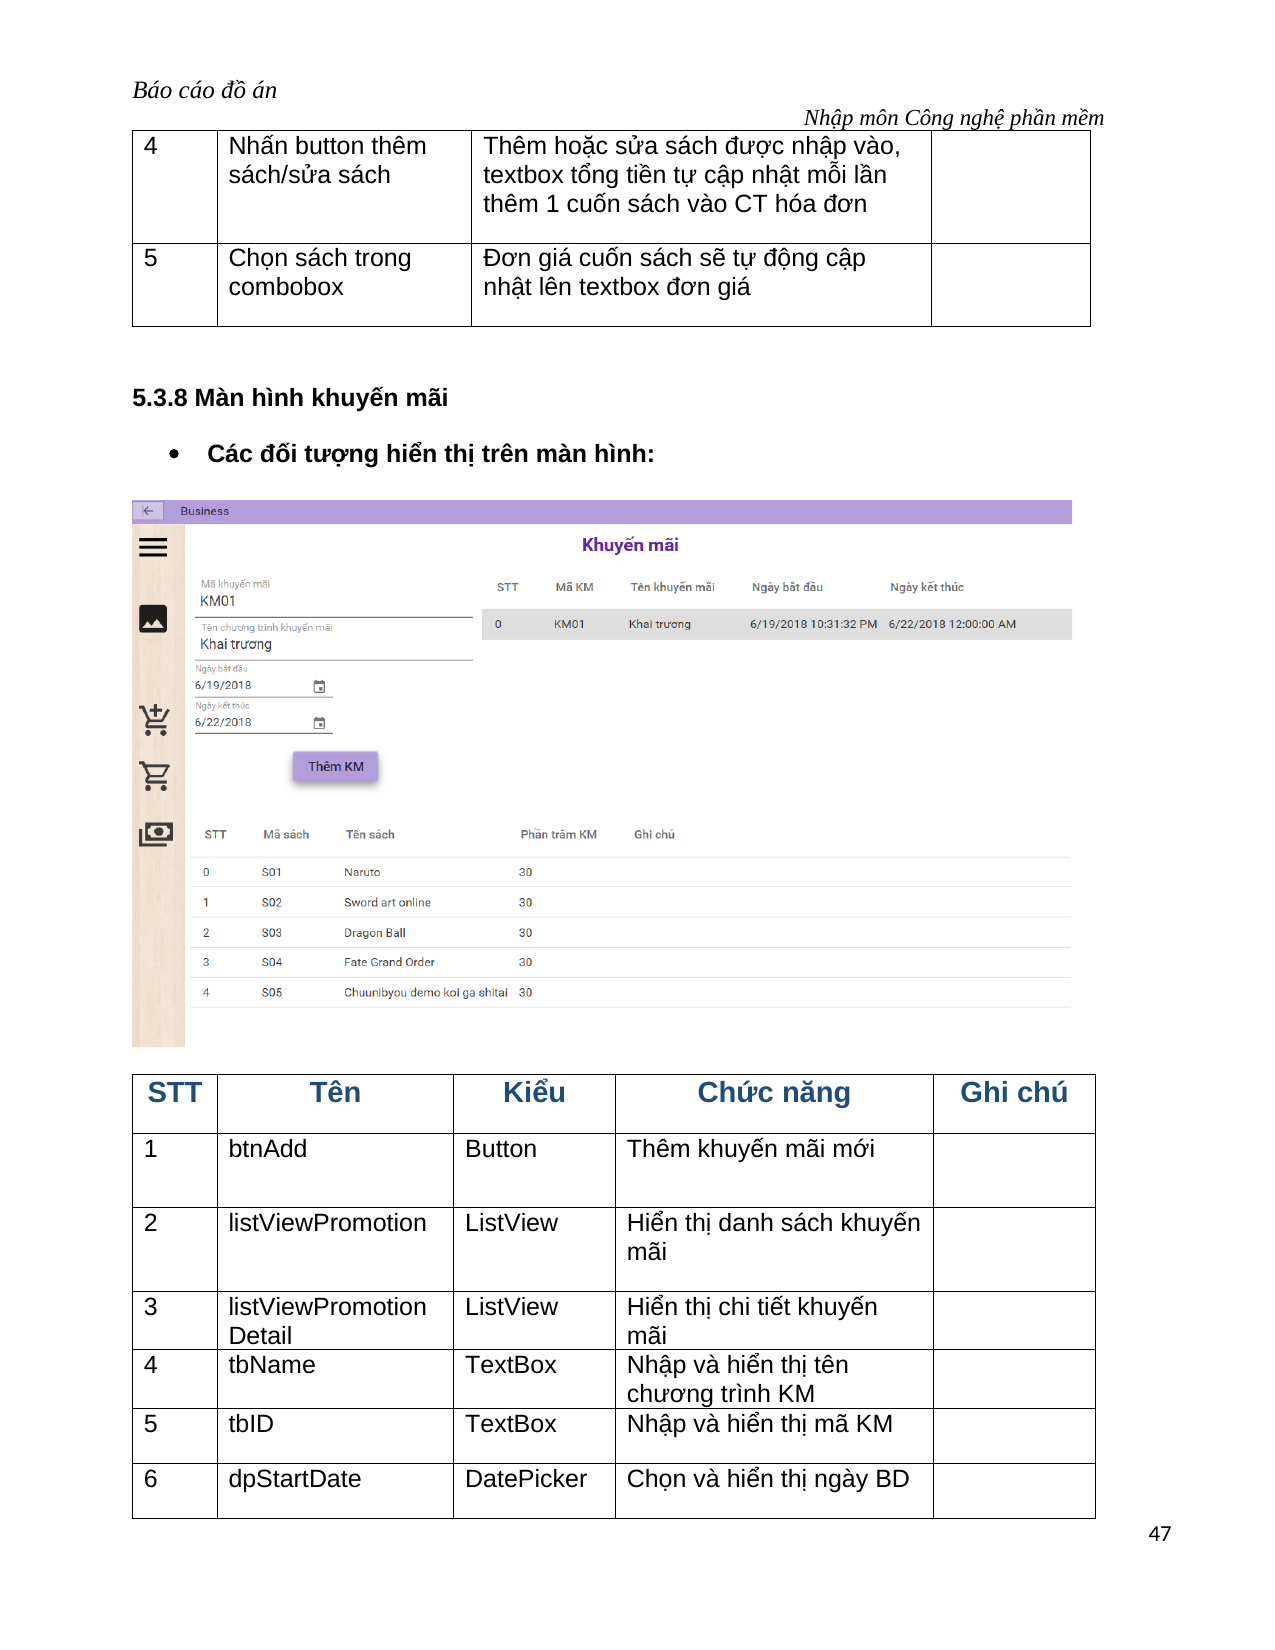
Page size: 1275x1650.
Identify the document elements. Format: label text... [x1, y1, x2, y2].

table_cell 5 [133, 244, 217, 326]
table_cell ListView [454, 1208, 615, 1291]
table_cell Hiển thị chi tiết khuyến mãi [616, 1292, 933, 1349]
table_cell Nhấn button thêm sách/sửa sách [218, 131, 471, 242]
table_cell [932, 244, 1090, 326]
table_cell 2 [133, 1208, 217, 1291]
table_cell TextBox [454, 1350, 615, 1408]
picture [132, 500, 1073, 1047]
table_cell Nhập và hiển thị tên chương trình KM [616, 1350, 933, 1408]
table_header Chức năng [616, 1075, 933, 1133]
table_cell tbID [218, 1409, 453, 1463]
table_cell 5 [133, 1409, 217, 1463]
table_cell Thêm hoặc sửa sách được nhập vào, textbox tổng tiền tự cập nhật mỗi lần thêm 1 cuốn sách vào CT hóa đơn [472, 131, 931, 242]
table_cell listViewPromotion [218, 1208, 453, 1291]
table_header Kiểu [454, 1075, 615, 1133]
table_cell listViewPromotionDetail [218, 1292, 453, 1349]
table_cell 1 [133, 1134, 217, 1207]
table_cell [934, 1464, 1095, 1517]
table_header STT [133, 1075, 217, 1133]
table_cell dpStartDate [218, 1464, 453, 1517]
text 5.3.8 Màn hình khuyến mãi [132, 383, 1171, 412]
table_cell 3 [133, 1292, 217, 1349]
table_cell DatePicker [454, 1464, 615, 1517]
table_header Ghi chú [934, 1075, 1095, 1133]
list Các đối tượng hiển thị trên màn hình: [169, 439, 1171, 468]
table_cell [934, 1134, 1095, 1207]
table_cell Nhập và hiển thị mã KM [616, 1409, 933, 1463]
table_cell [934, 1292, 1095, 1349]
table_cell 4 [133, 131, 217, 242]
table_cell Chọn sách trong combobox [218, 244, 471, 326]
table_cell Hiển thị danh sách khuyến mãi [616, 1208, 933, 1291]
table_cell [934, 1409, 1095, 1463]
table_cell 6 [133, 1464, 217, 1517]
table_cell [934, 1208, 1095, 1291]
table_cell Đơn giá cuốn sách sẽ tự động cập nhật lên textbox đơn giá [472, 244, 931, 326]
table_header Tên [218, 1075, 453, 1133]
table_cell [932, 131, 1090, 242]
table_cell Chọn và hiển thị ngày BD [616, 1464, 933, 1517]
table_cell Thêm khuyến mãi mới [616, 1134, 933, 1207]
table_cell ListView [454, 1292, 615, 1349]
table_cell TextBox [454, 1409, 615, 1463]
table_cell [934, 1350, 1095, 1408]
table_cell Button [454, 1134, 615, 1207]
table_cell btnAdd [218, 1134, 453, 1207]
table_cell tbName [218, 1350, 453, 1408]
table_cell 4 [133, 1350, 217, 1408]
